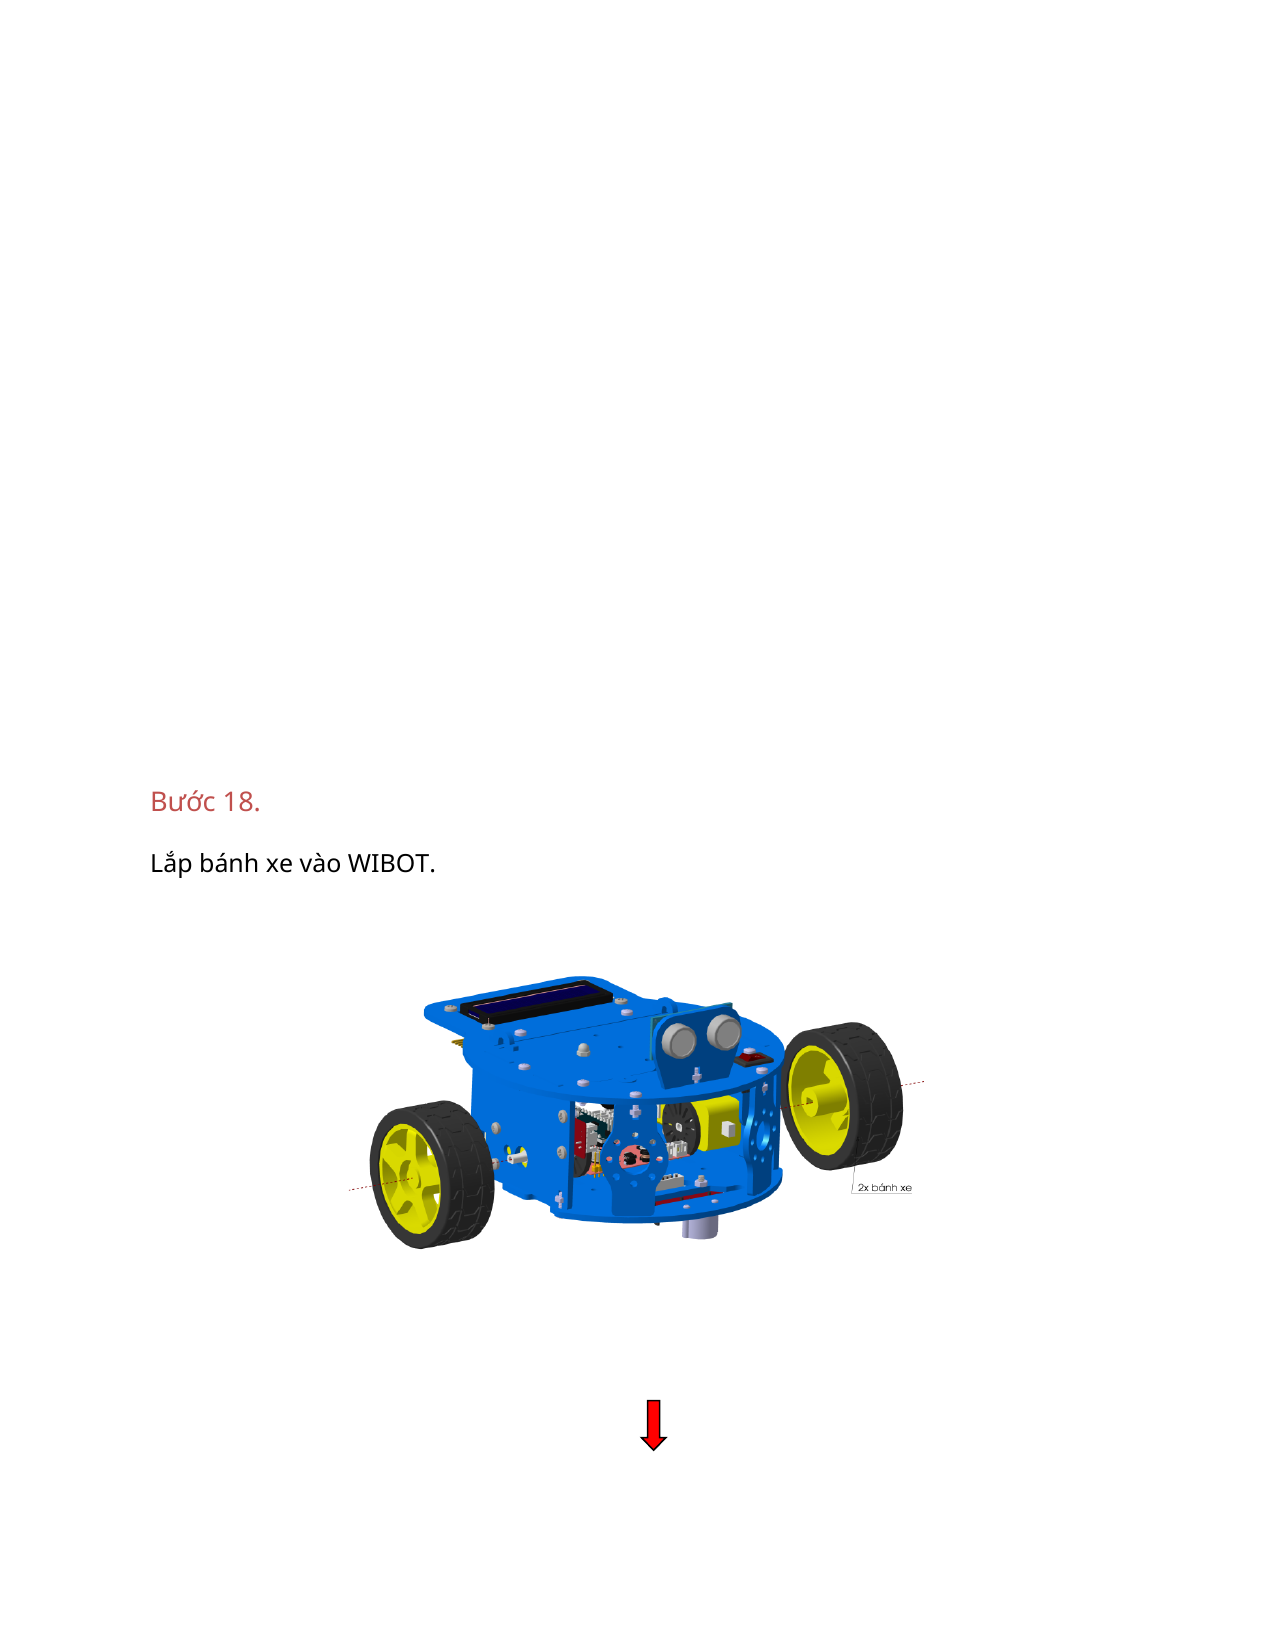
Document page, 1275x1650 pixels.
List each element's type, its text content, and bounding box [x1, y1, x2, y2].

text Lắp bánh xe vào WIBOT. [150, 846, 1125, 879]
picture [342, 968, 933, 1258]
text Bước 18. [150, 782, 1125, 819]
